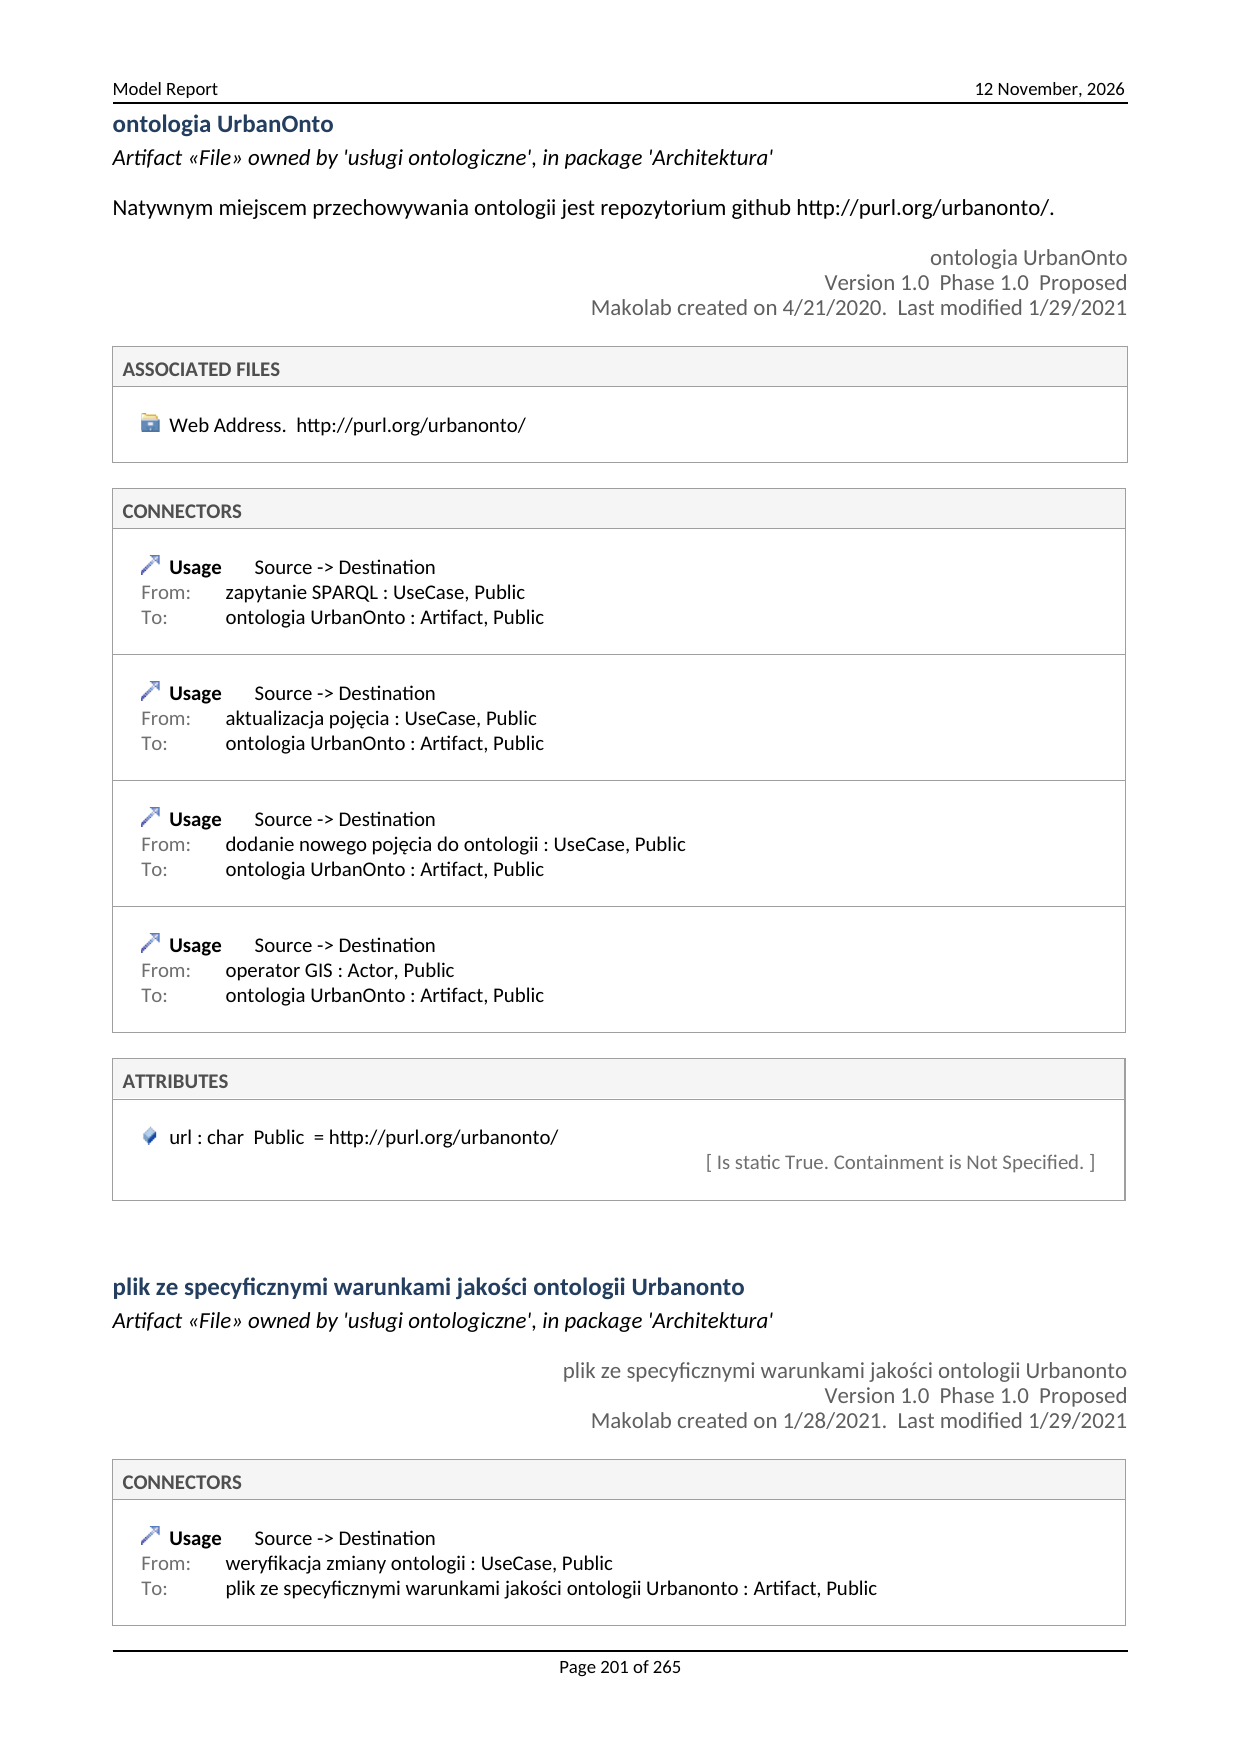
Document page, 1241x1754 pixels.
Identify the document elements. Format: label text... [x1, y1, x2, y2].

subtitle plik ze specyficznymi warunkami jakości ontologii Urbanonto [112, 1276, 1128, 1301]
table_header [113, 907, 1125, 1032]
text Makolab created on 4/21/2020. Last modified 1/29/2021 [112, 296, 1128, 321]
picture [141, 555, 160, 575]
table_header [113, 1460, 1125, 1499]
picture [141, 1125, 160, 1145]
picture [141, 933, 160, 953]
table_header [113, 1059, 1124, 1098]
picture [141, 807, 160, 827]
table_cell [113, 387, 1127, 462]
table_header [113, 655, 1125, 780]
picture [141, 681, 160, 701]
text Artifact «File» owned by 'usługi ontologiczne', in package 'Architektura' [112, 146, 1128, 171]
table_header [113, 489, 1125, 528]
text ontologia UrbanOnto [112, 246, 1128, 271]
text Natywnym miejscem przechowywania ontologii jest repozytorium github http://purl.org/urbanonto/. [112, 196, 1128, 221]
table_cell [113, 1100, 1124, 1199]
subtitle ontologia UrbanOnto [112, 112, 1128, 137]
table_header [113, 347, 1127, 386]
text Version 1.0 Phase 1.0 Proposed [112, 1384, 1128, 1409]
text Artifact «File» owned by 'usługi ontologiczne', in package 'Architektura' [112, 1309, 1128, 1334]
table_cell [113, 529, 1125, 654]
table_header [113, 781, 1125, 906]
text Makolab created on 1/28/2021. Last modified 1/29/2021 [112, 1409, 1128, 1434]
text plik ze specyficznymi warunkami jakości ontologii Urbanonto [112, 1359, 1128, 1384]
text Version 1.0 Phase 1.0 Proposed [112, 271, 1128, 296]
picture [141, 413, 160, 432]
picture [141, 1526, 160, 1545]
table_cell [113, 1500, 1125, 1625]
